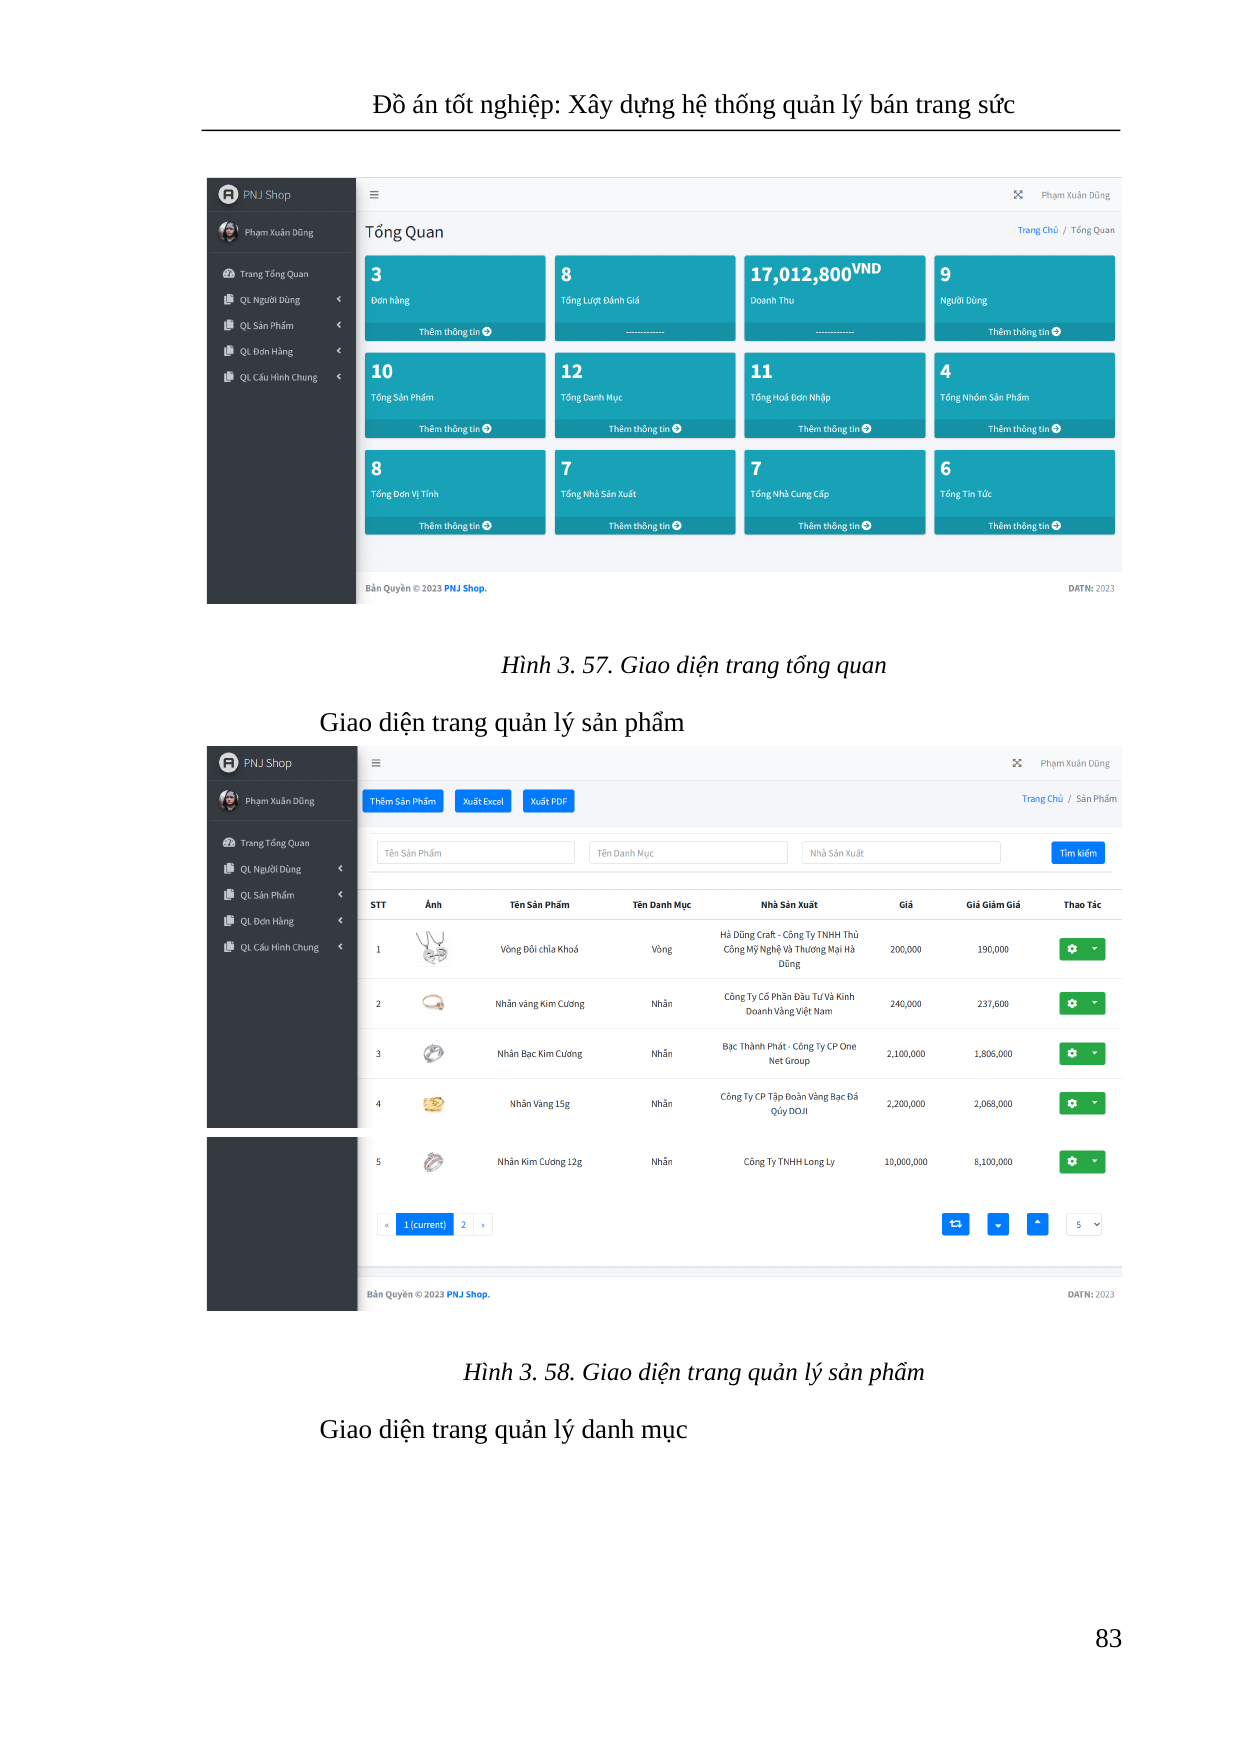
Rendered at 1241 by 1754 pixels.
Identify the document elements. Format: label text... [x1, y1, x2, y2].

text Giao diện trang quản lý sản phẩm [319, 706, 1122, 737]
picture [206, 177, 1123, 604]
text Hình 3. 57. Giao diện trang tổng quan [207, 650, 1122, 679]
picture [206, 1137, 1123, 1311]
picture [206, 746, 1123, 1128]
text Hình 3. 58. Giao diện trang quản lý sản phẩm [207, 1357, 1122, 1386]
text Giao diện trang quản lý danh mục [319, 1413, 1122, 1444]
